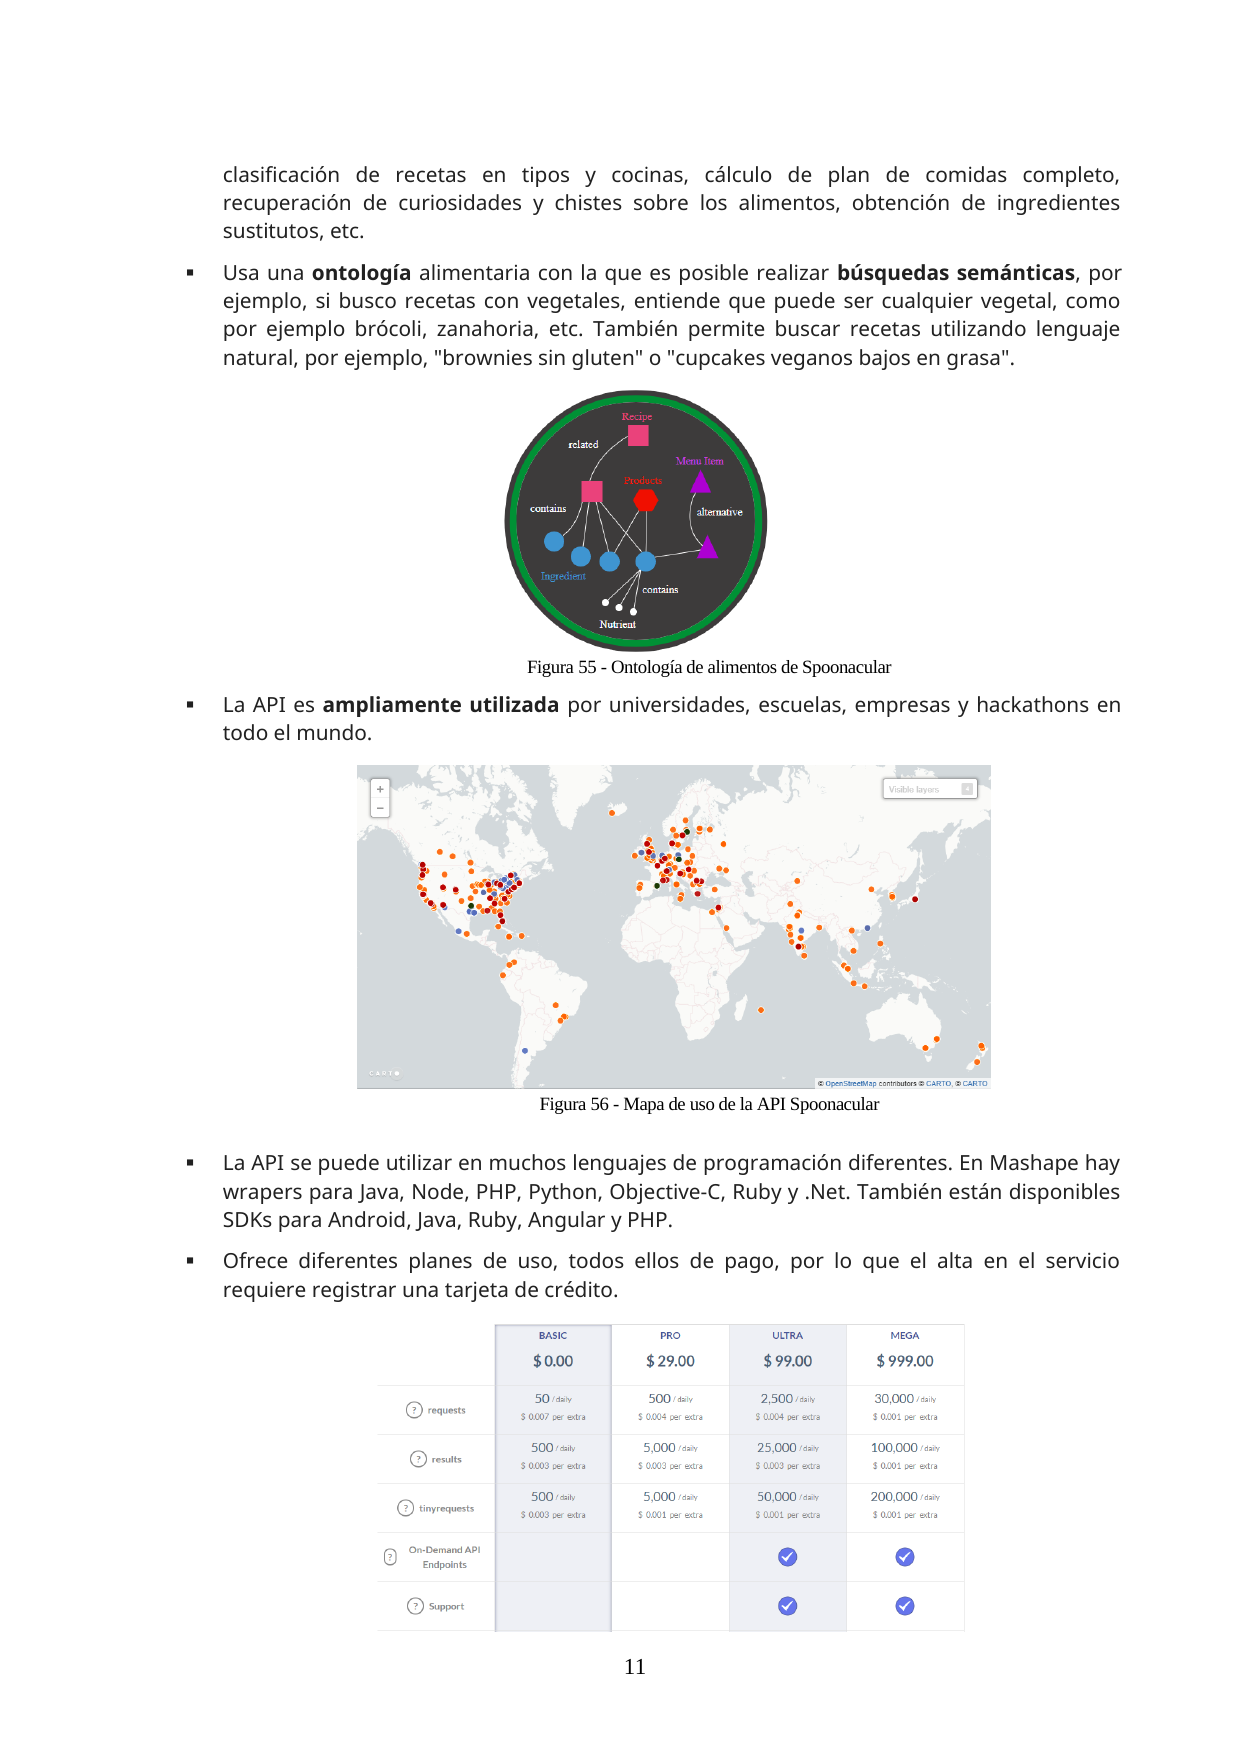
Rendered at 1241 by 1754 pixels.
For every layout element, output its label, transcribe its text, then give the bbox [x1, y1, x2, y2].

list Ofrece diferentes planes de uso, todos ellos de pago, por lo que el alta en el servicio requiere registrar una tarjeta de crédito. [185, 1246, 1122, 1303]
picture [362, 1315, 983, 1632]
picture [500, 383, 770, 656]
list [185, 160, 1122, 245]
list La API se puede utilizar en muchos lenguajes de programación diferentes. En Mashape hay wrapers para Java, Node, PHP, Python, Objective-C, Ruby y .Net. También están disponibles SDKs para Android, Java, Ruby, Angular y PHP. [185, 1148, 1122, 1234]
list La API es ampliamente utilizada por universidades, escuelas, empresas y hackathons en todo el mundo. [185, 690, 1122, 747]
list Usa una ontología alimentaria con la que es posible realizar búsquedas semánticas, por ejemplo, si busco recetas con vegetales, entiende que puede ser cualquier vegetal, como por ejemplo brócoli, zanahoria, etc. También permite buscar recetas utilizando lenguaje natural, por ejemplo, "brownies sin gluten" o "cupcakes veganos bajos en grasa". [185, 258, 1122, 371]
picture [343, 759, 1002, 1093]
